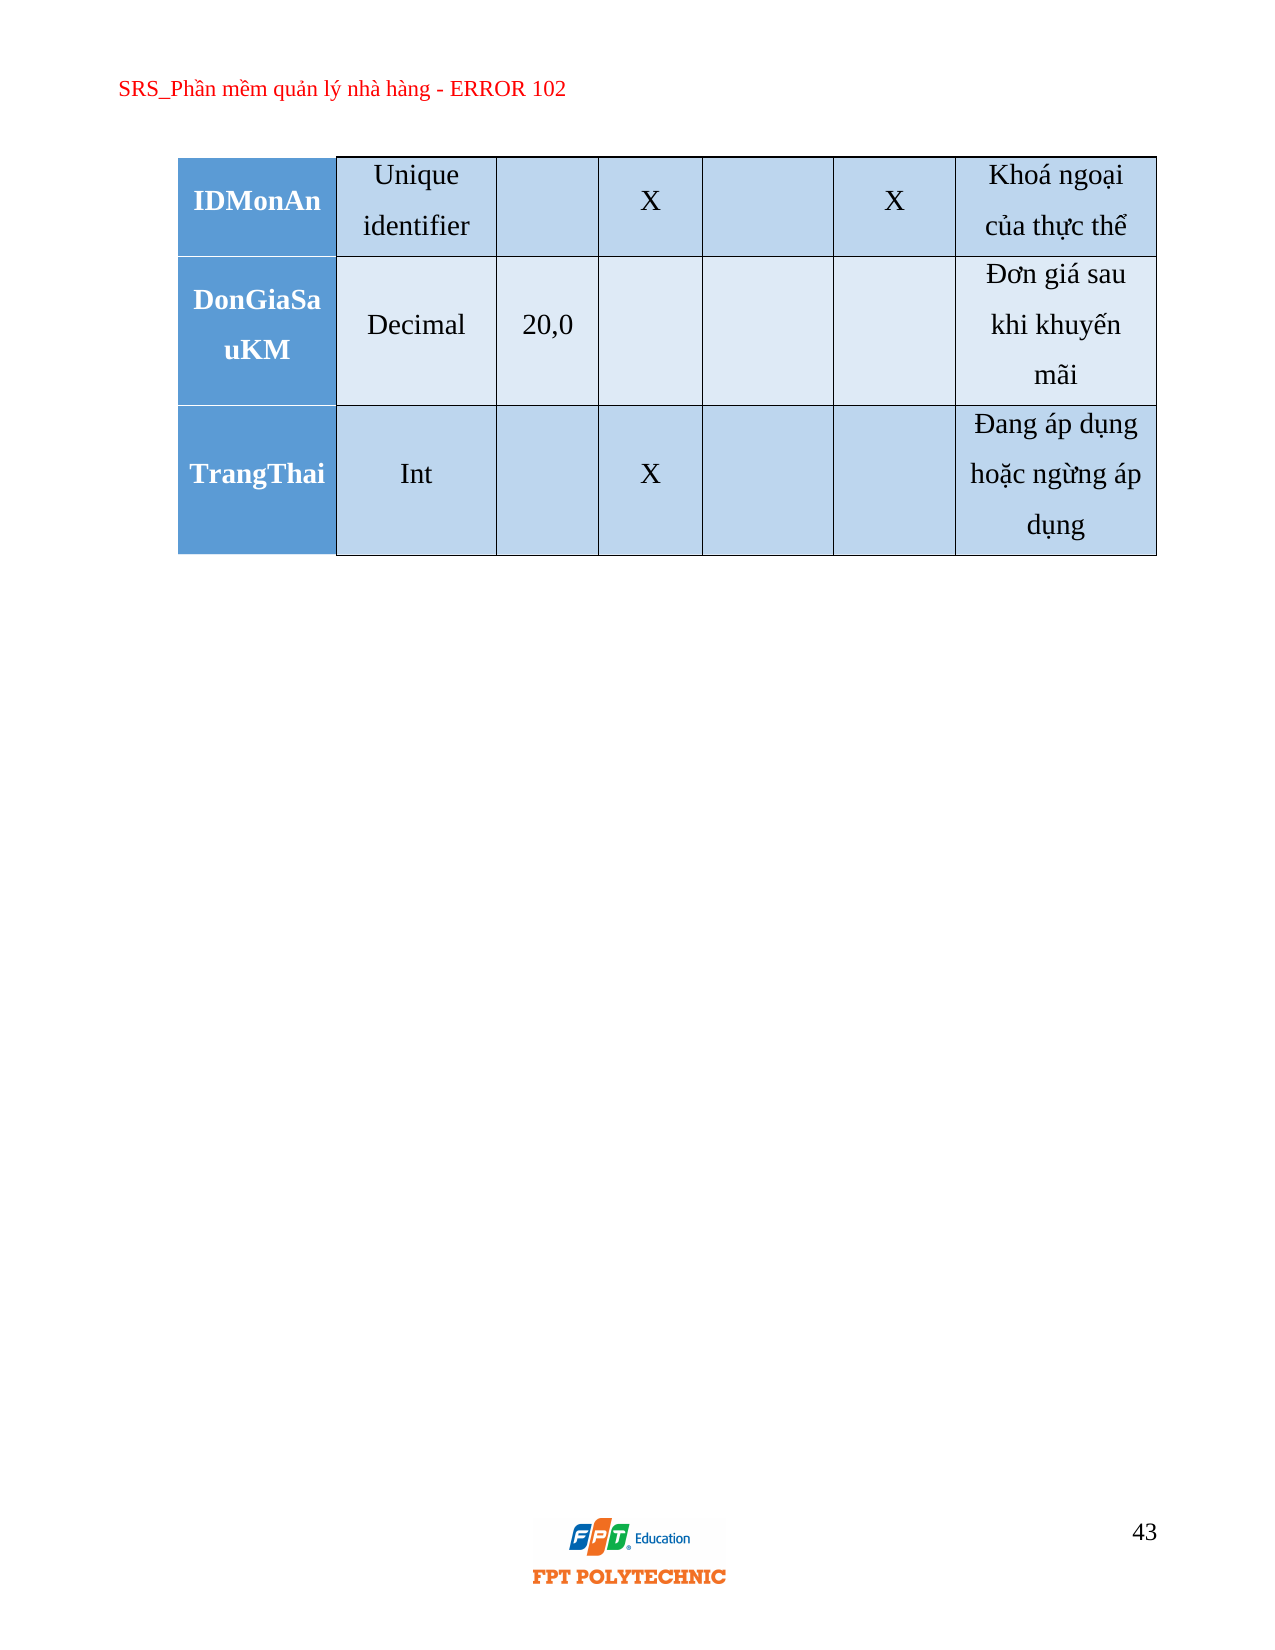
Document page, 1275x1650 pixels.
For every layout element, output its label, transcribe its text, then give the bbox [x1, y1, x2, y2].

table_cell 20,0 [497, 257, 598, 405]
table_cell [956, 158, 1156, 256]
table_cell [497, 158, 598, 256]
table_cell Unique identifier [337, 158, 496, 256]
table_cell [834, 406, 955, 554]
table_cell X [834, 158, 955, 256]
table_cell [834, 257, 955, 405]
table_cell [703, 158, 833, 256]
table_cell Đơn giá sau khi khuyến mãi [956, 257, 1156, 405]
table_cell [599, 257, 702, 405]
picture [533, 1518, 726, 1584]
table_cell TrangThai [178, 406, 336, 554]
table_cell Decimal [337, 257, 496, 405]
table_cell [703, 406, 833, 554]
table_cell X [599, 406, 702, 554]
table_cell Đang áp dụng hoặc ngừng áp dụng [956, 406, 1156, 554]
table_cell [703, 257, 833, 405]
table_cell Int [337, 406, 496, 554]
table_cell [497, 406, 598, 554]
table_cell DonGiaSauKM [178, 257, 336, 405]
table_cell X [599, 158, 702, 256]
table_cell IDMonAn [178, 158, 336, 256]
